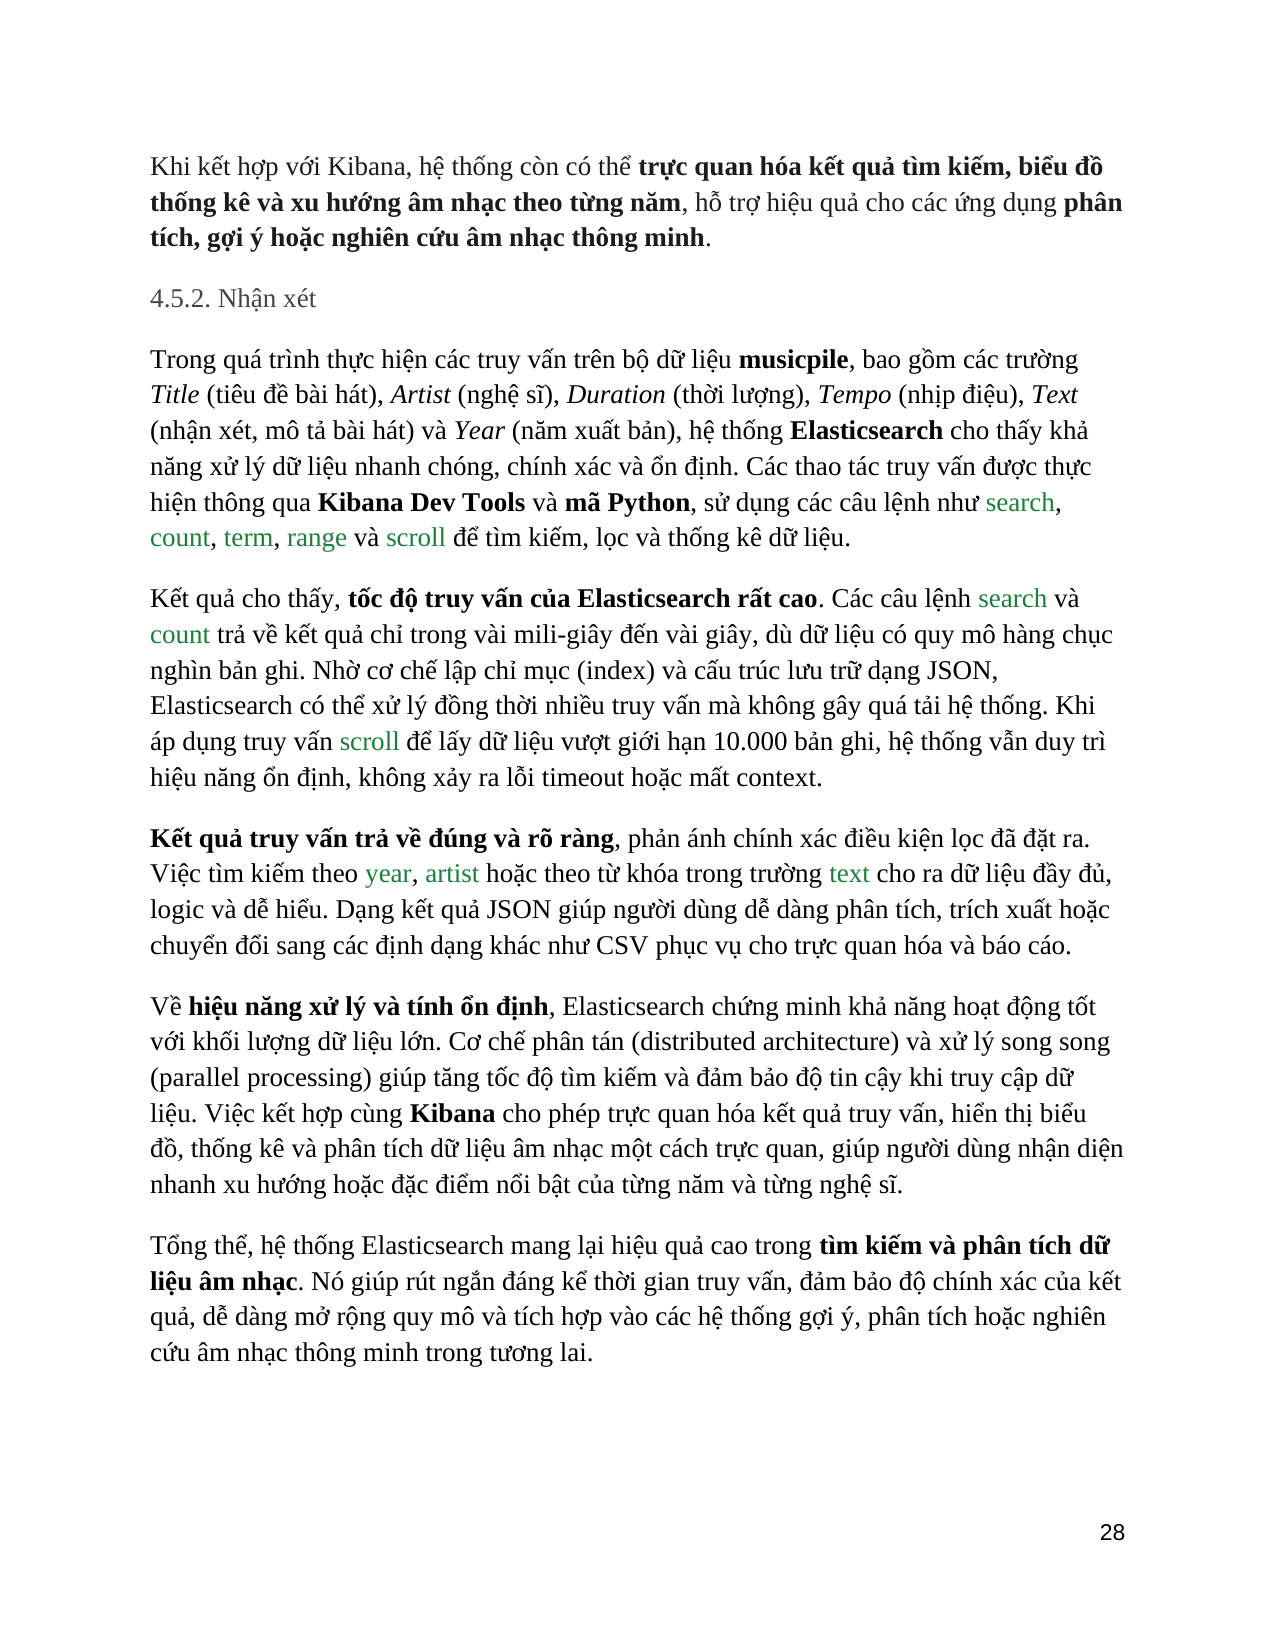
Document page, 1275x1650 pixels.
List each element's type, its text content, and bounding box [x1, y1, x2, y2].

text Tổng thể, hệ thống Elasticsearch mang lại hiệu quả cao trong tìm kiếm và phân tích dữ liệu âm nhạc. Nó giúp rút ngắn đáng kể thời gian truy vấn, đảm bảo độ chính xác của kết quả, dễ dàng mở rộng quy mô và tích hợp vào các hệ thống gợi ý, phân tích hoặc nghiên cứu âm nhạc thông minh trong tương lai. [150, 1229, 1125, 1367]
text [150, 150, 1125, 253]
text Kết quả truy vấn trả về đúng và rõ ràng, phản ánh chính xác điều kiện lọc đã đặt ra. Việc tìm kiếm theo year, artist hoặc theo từ khóa trong trường text cho ra dữ liệu đầy đủ, logic và dễ hiểu. Dạng kết quả JSON giúp người dùng dễ dàng phân tích, trích xuất hoặc chuyển đổi sang các định dạng khác như CSV phục vụ cho trực quan hóa và báo cáo. [150, 822, 1125, 960]
subtitle 4.5.2. Nhận xét [150, 282, 1125, 313]
text Kết quả cho thấy, tốc độ truy vấn của Elasticsearch rất cao. Các câu lệnh search và count trả về kết quả chỉ trong vài mili-giây đến vài giây, dù dữ liệu có quy mô hàng chục nghìn bản ghi. Nhờ cơ chế lập chỉ mục (index) và cấu trúc lưu trữ dạng JSON, Elasticsearch có thể xử lý đồng thời nhiều truy vấn mà không gây quá tải hệ thống. Khi áp dụng truy vấn scroll để lấy dữ liệu vượt giới hạn 10.000 bản ghi, hệ thống vẫn duy trì hiệu năng ổn định, không xảy ra lỗi timeout hoặc mất context. [150, 582, 1125, 792]
text Trong quá trình thực hiện các truy vấn trên bộ dữ liệu musicpile, bao gồm các trường Title (tiêu đề bài hát), Artist (nghệ sĩ), Duration (thời lượng), Tempo (nhịp điệu), Text (nhận xét, mô tả bài hát) và Year (năm xuất bản), hệ thống Elasticsearch cho thấy khả năng xử lý dữ liệu nhanh chóng, chính xác và ổn định. Các thao tác truy vấn được thực hiện thông qua Kibana Dev Tools và mã Python, sử dụng các câu lệnh như search, count, term, range và scroll để tìm kiếm, lọc và thống kê dữ liệu. [150, 343, 1125, 553]
text Về hiệu năng xử lý và tính ổn định, Elasticsearch chứng minh khả năng hoạt động tốt với khối lượng dữ liệu lớn. Cơ chế phân tán (distributed architecture) và xử lý song song (parallel processing) giúp tăng tốc độ tìm kiếm và đảm bảo độ tin cậy khi truy cập dữ liệu. Việc kết hợp cùng Kibana cho phép trực quan hóa kết quả truy vấn, hiển thị biểu đồ, thống kê và phân tích dữ liệu âm nhạc một cách trực quan, giúp người dùng nhận diện nhanh xu hướng hoặc đặc điểm nổi bật của từng năm và từng nghệ sĩ. [150, 989, 1125, 1199]
